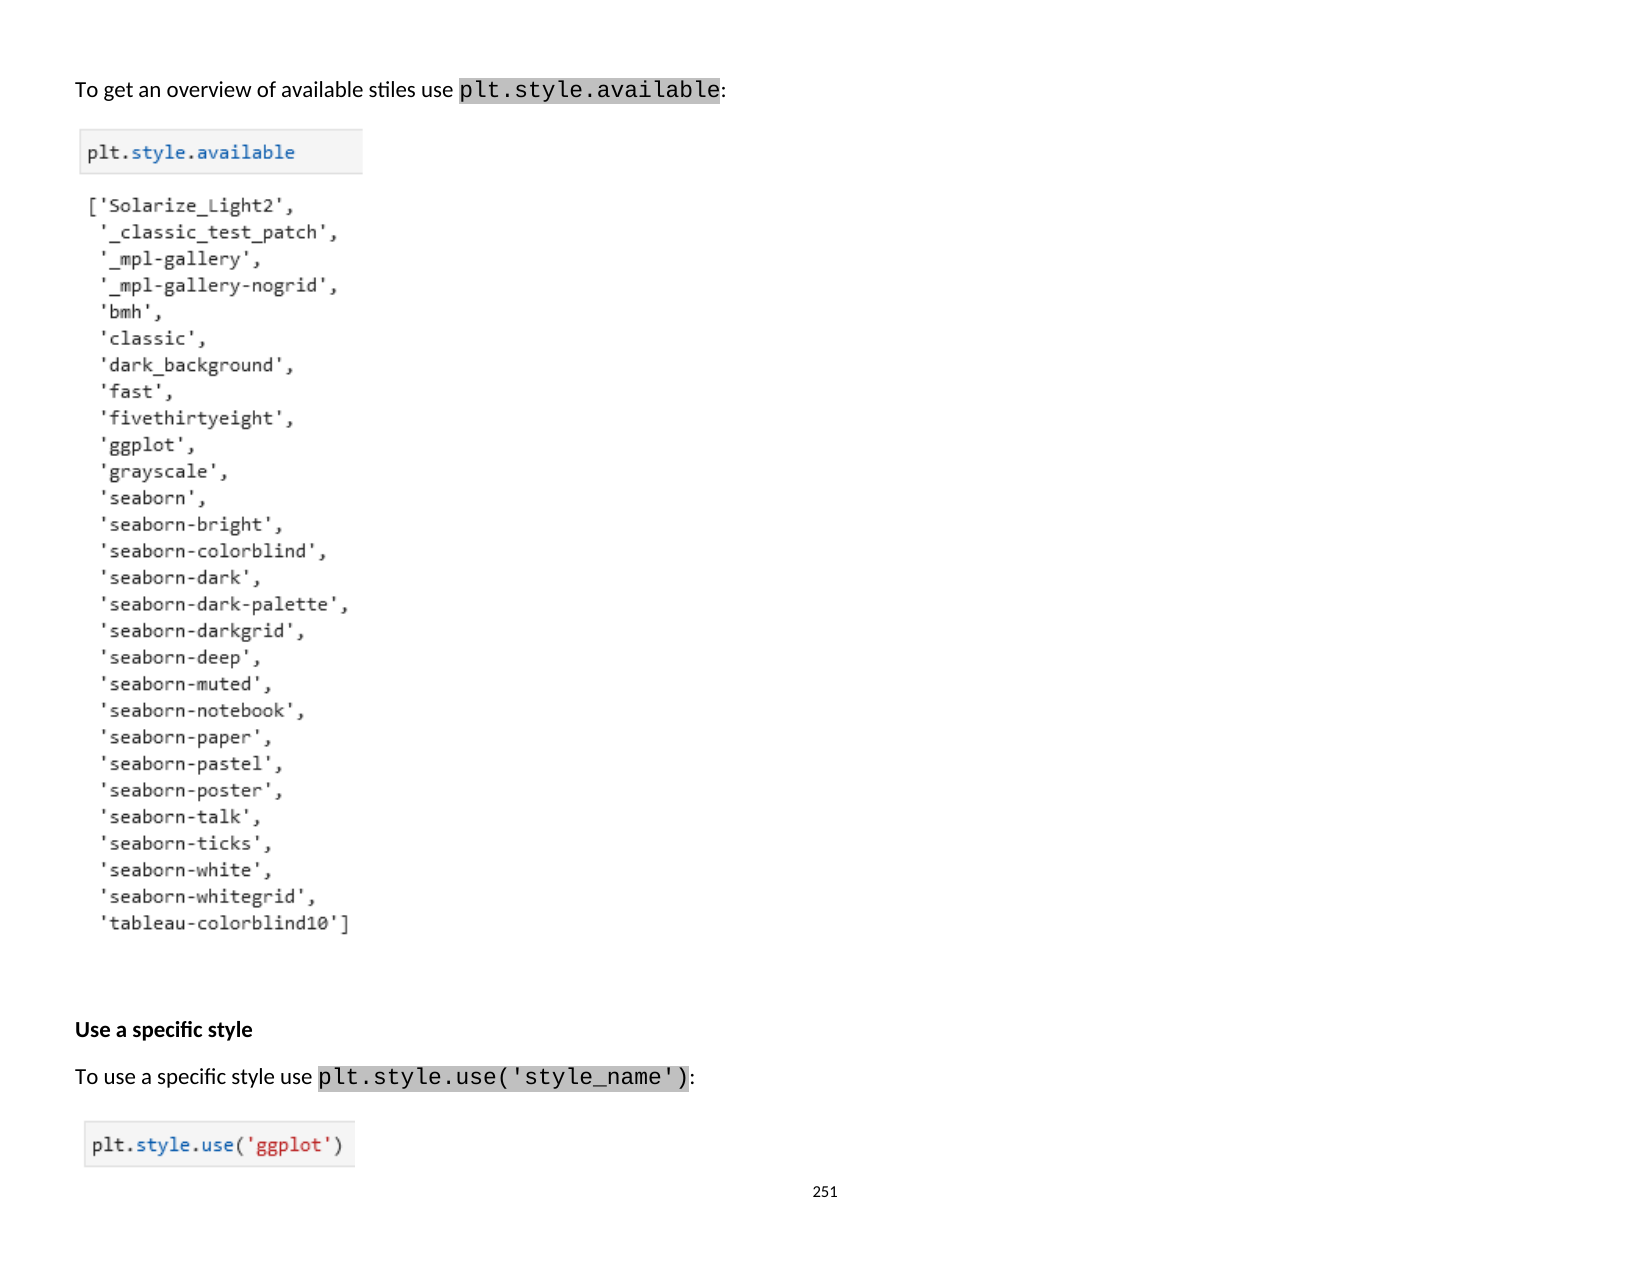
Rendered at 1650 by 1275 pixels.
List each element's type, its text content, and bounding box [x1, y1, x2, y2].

picture [75, 123, 363, 950]
text To use a specific style use plt.style.use('style_name'): [75, 1062, 1575, 1092]
text Use a specific style [75, 1016, 1575, 1043]
text To get an overview of available stiles use plt.style.available: [75, 75, 1575, 104]
picture [75, 1110, 355, 1177]
